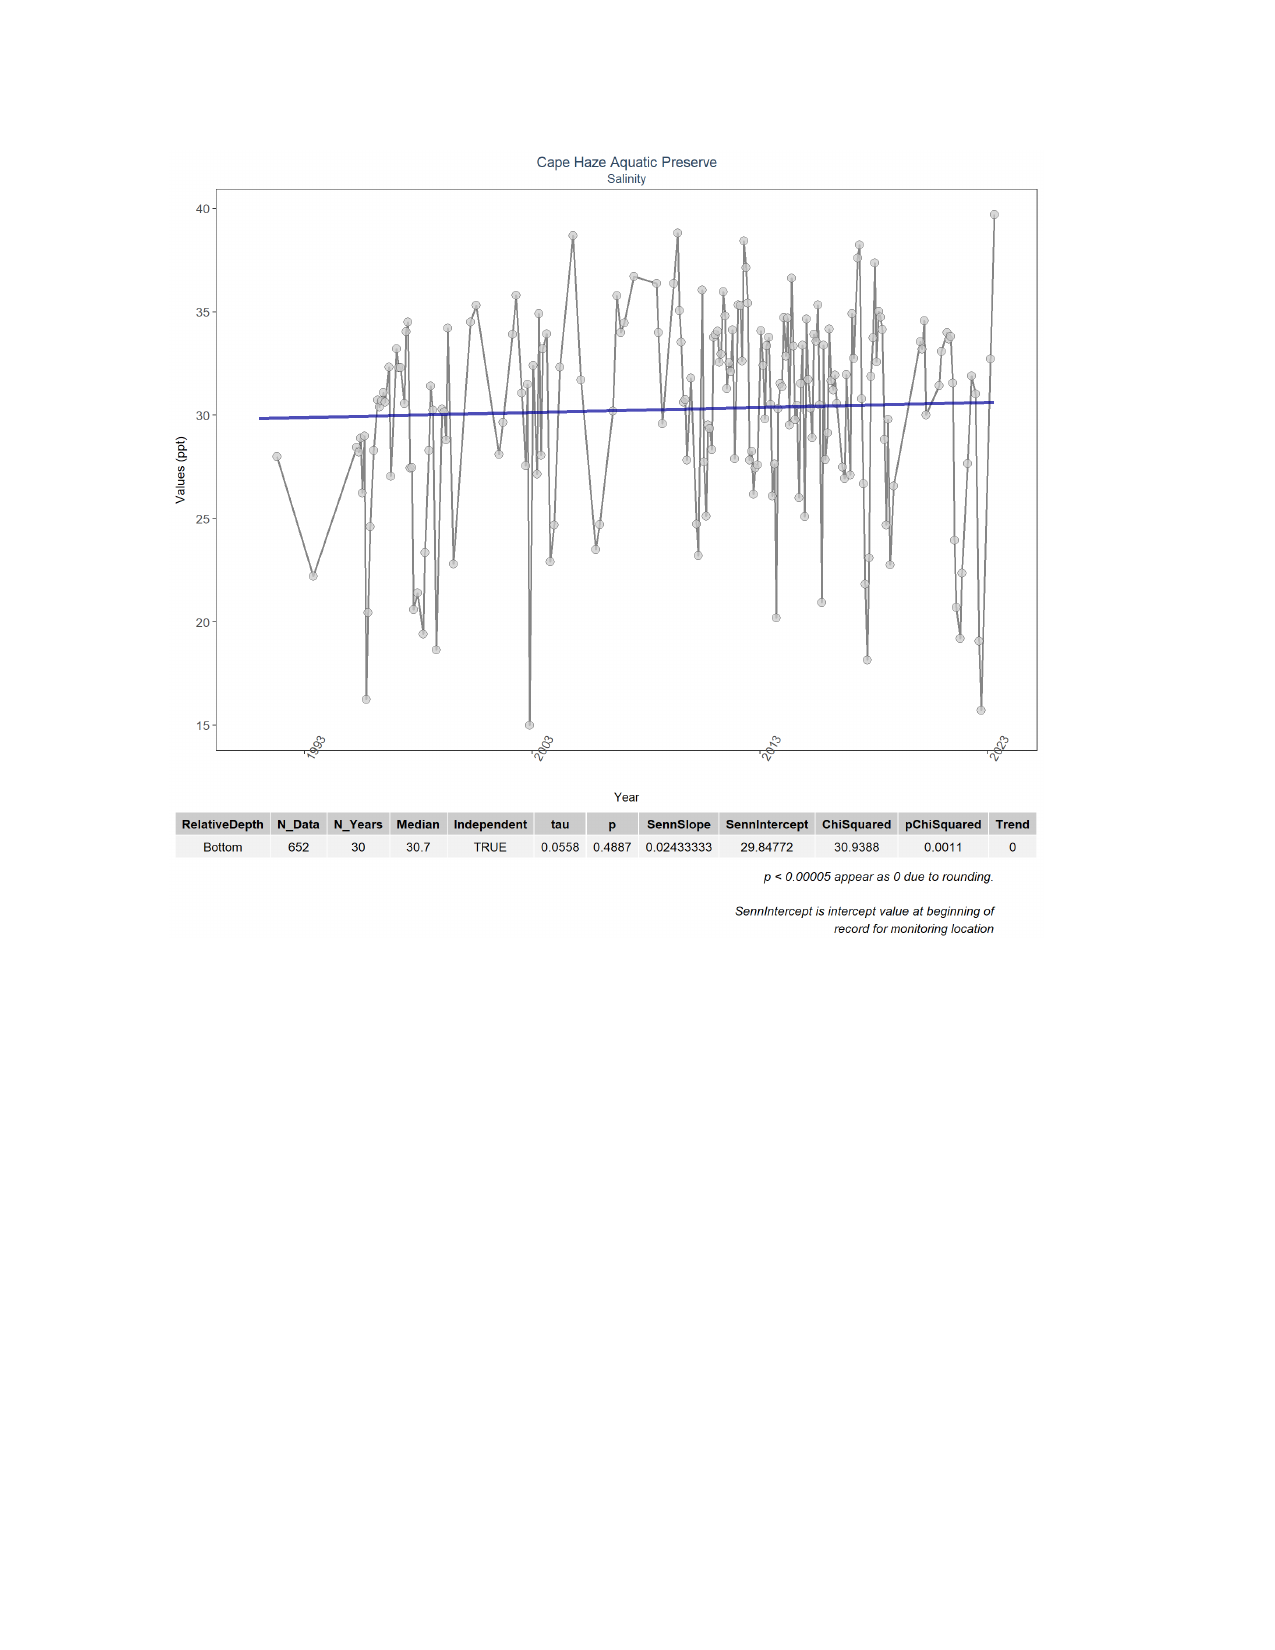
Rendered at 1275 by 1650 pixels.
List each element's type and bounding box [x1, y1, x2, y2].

picture [168, 150, 1044, 938]
